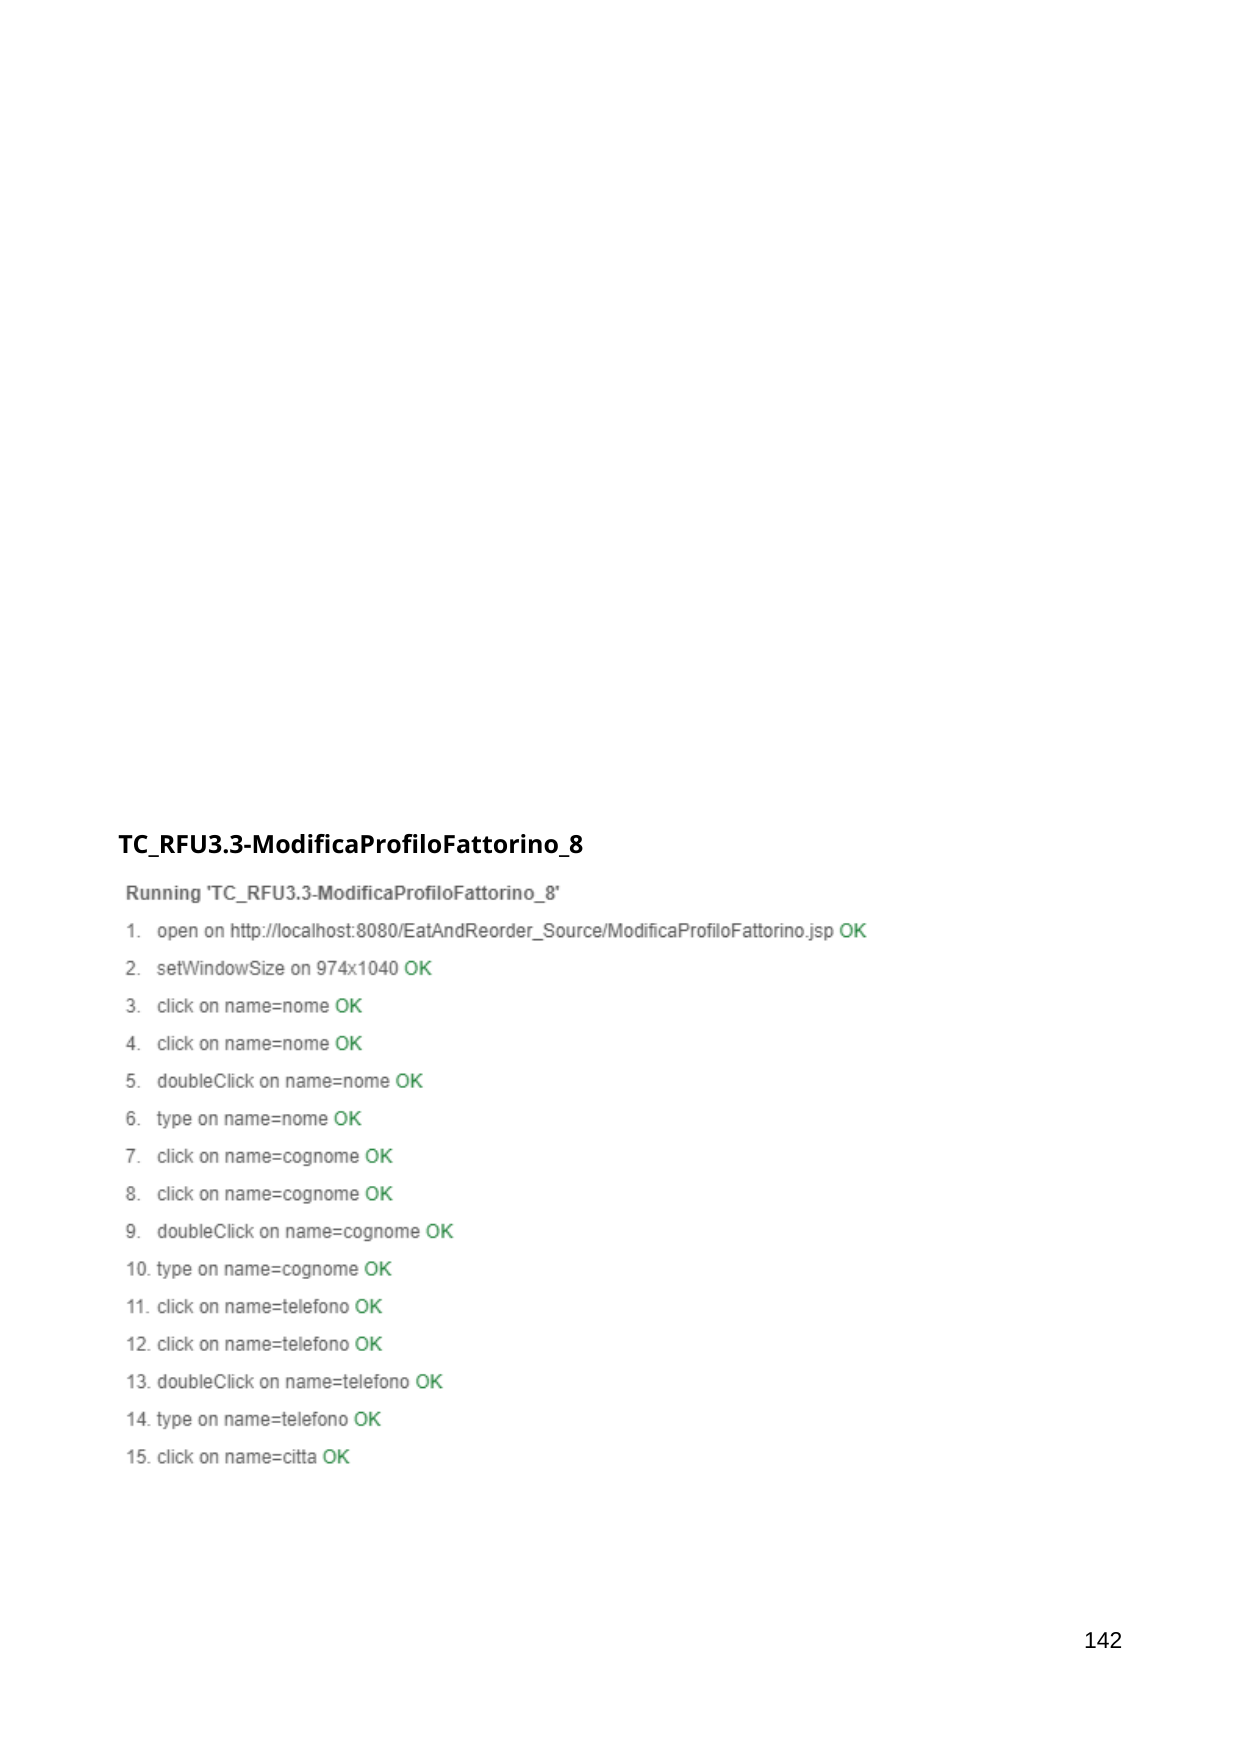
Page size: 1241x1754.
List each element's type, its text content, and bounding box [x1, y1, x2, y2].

text TC_RFU3.3-ModificaProfiloFattorino_8 [118, 827, 1122, 861]
picture [118, 875, 881, 1470]
